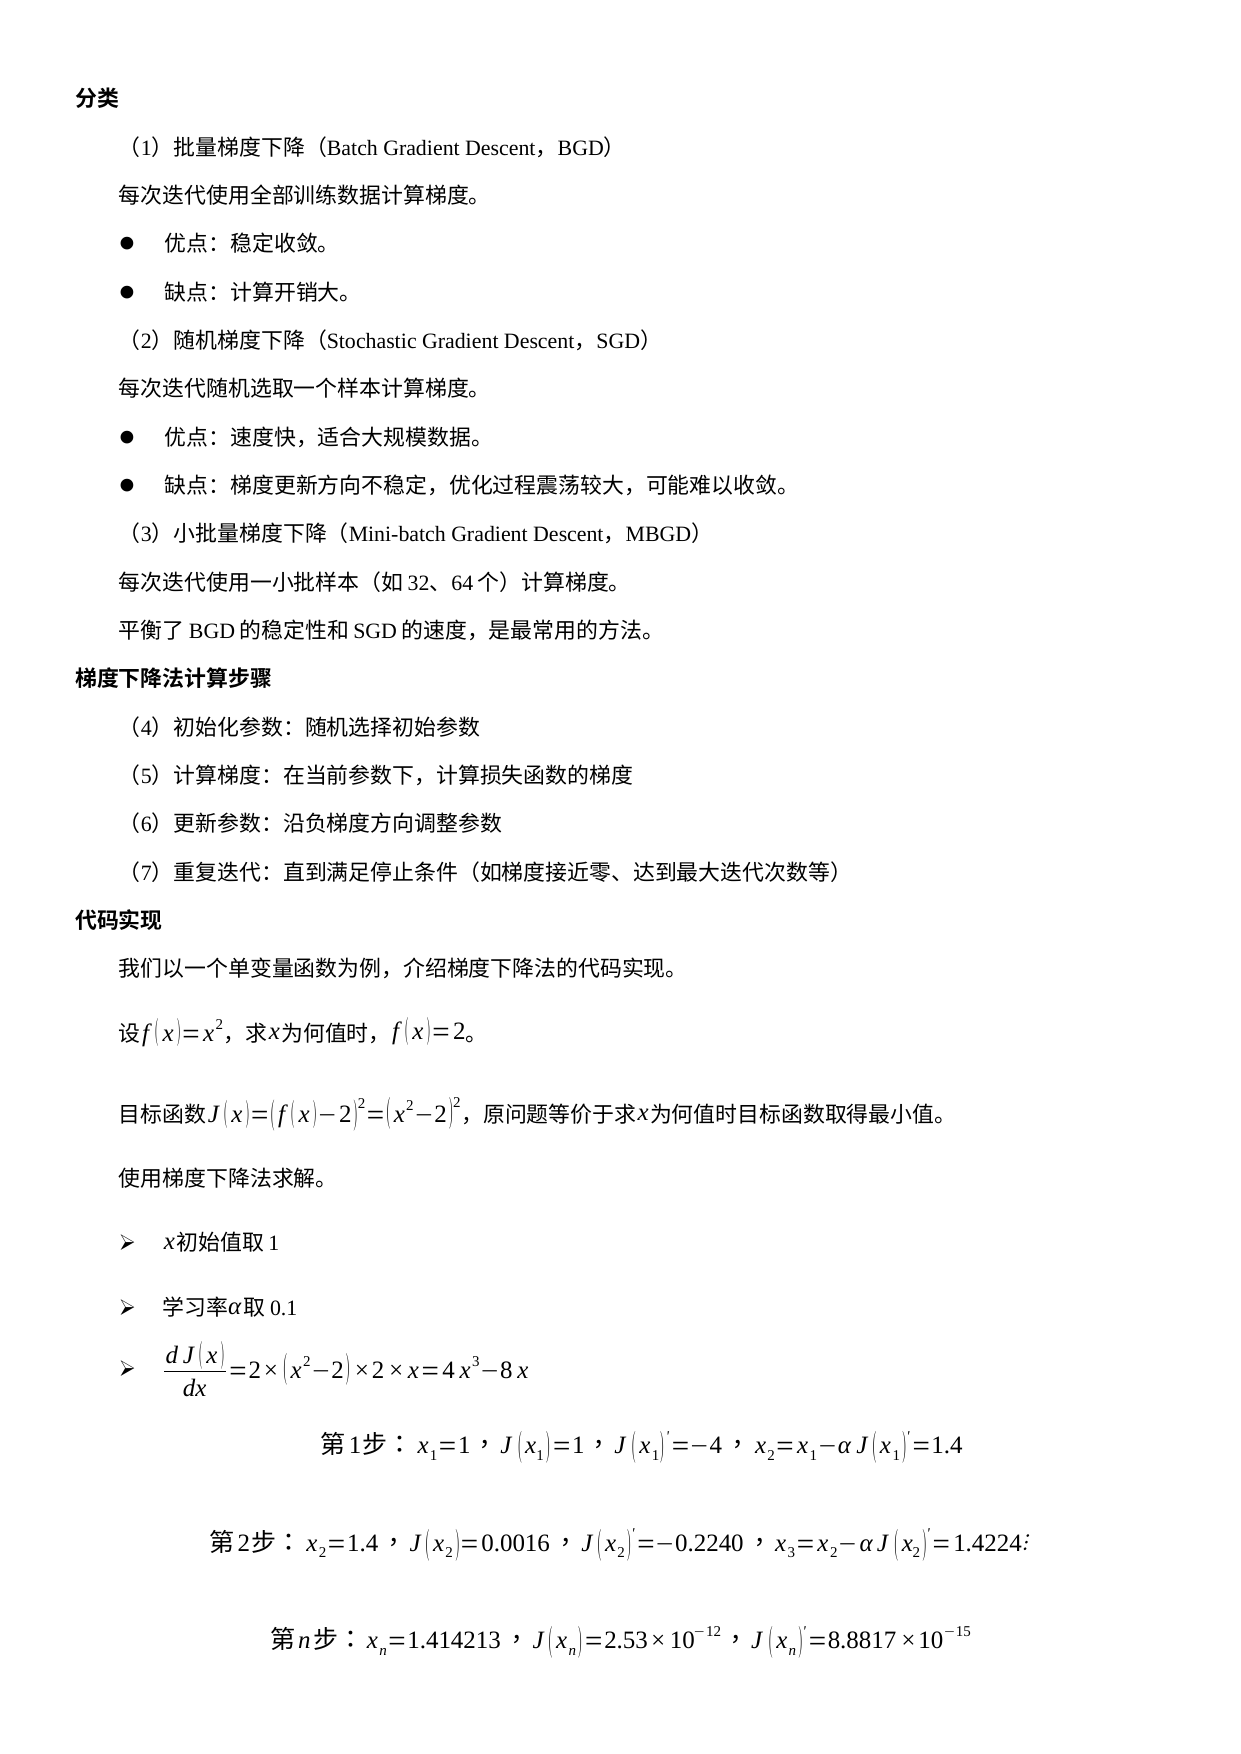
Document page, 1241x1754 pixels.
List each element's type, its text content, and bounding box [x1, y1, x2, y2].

text 代码实现 [75, 902, 1165, 935]
text 目标函数，原问题等价于求为何值时目标函数取得最小值。 [75, 1080, 1165, 1145]
text 使用梯度下降法求解。 [75, 1161, 1165, 1193]
text 初始化参数：随机选择初始参数 [119, 709, 1165, 742]
text 我们以一个单变量函数为例，介绍梯度下降法的代码实现。 [75, 951, 1165, 983]
text 每次迭代使用一小批样本（如32、64个）计算梯度。 [75, 564, 1165, 597]
list 优点：速度快，适合大规模数据。 [119, 419, 1165, 452]
text 随机梯度下降（Stochastic Gradient Descent，SGD） [119, 322, 1165, 355]
text 重复迭代：直到满足停止条件（如梯度接近零、达到最大迭代次数等） [119, 854, 1165, 887]
text 批量梯度下降（Batch Gradient Descent，BGD） [119, 129, 1165, 162]
text 更新参数：沿负梯度方向调整参数 [119, 806, 1165, 838]
text 梯度下降法计算步骤 [75, 661, 1165, 693]
text 初始值取1 [119, 1209, 1165, 1274]
list 缺点：计算开销大。 [119, 274, 1165, 307]
text 平衡了BGD的稳定性和SGD的速度，是最常用的方法。 [75, 612, 1165, 645]
text 每次迭代随机选取一个样本计算梯度。 [75, 371, 1165, 403]
text 学习率取0.1 [119, 1290, 1165, 1322]
text 小批量梯度下降（Mini-batch Gradient Descent，MBGD） [119, 516, 1165, 548]
list 缺点：梯度更新方向不稳定，优化过程震荡较大，可能难以收敛。 [119, 467, 1165, 500]
text 设，求为何值时，。 [75, 999, 1165, 1064]
text 分类 [75, 81, 1165, 113]
list 优点：稳定收敛。 [119, 226, 1165, 258]
text 每次迭代使用全部训练数据计算梯度。 [75, 177, 1165, 210]
text 计算梯度：在当前参数下，计算损失函数的梯度 [119, 757, 1165, 790]
